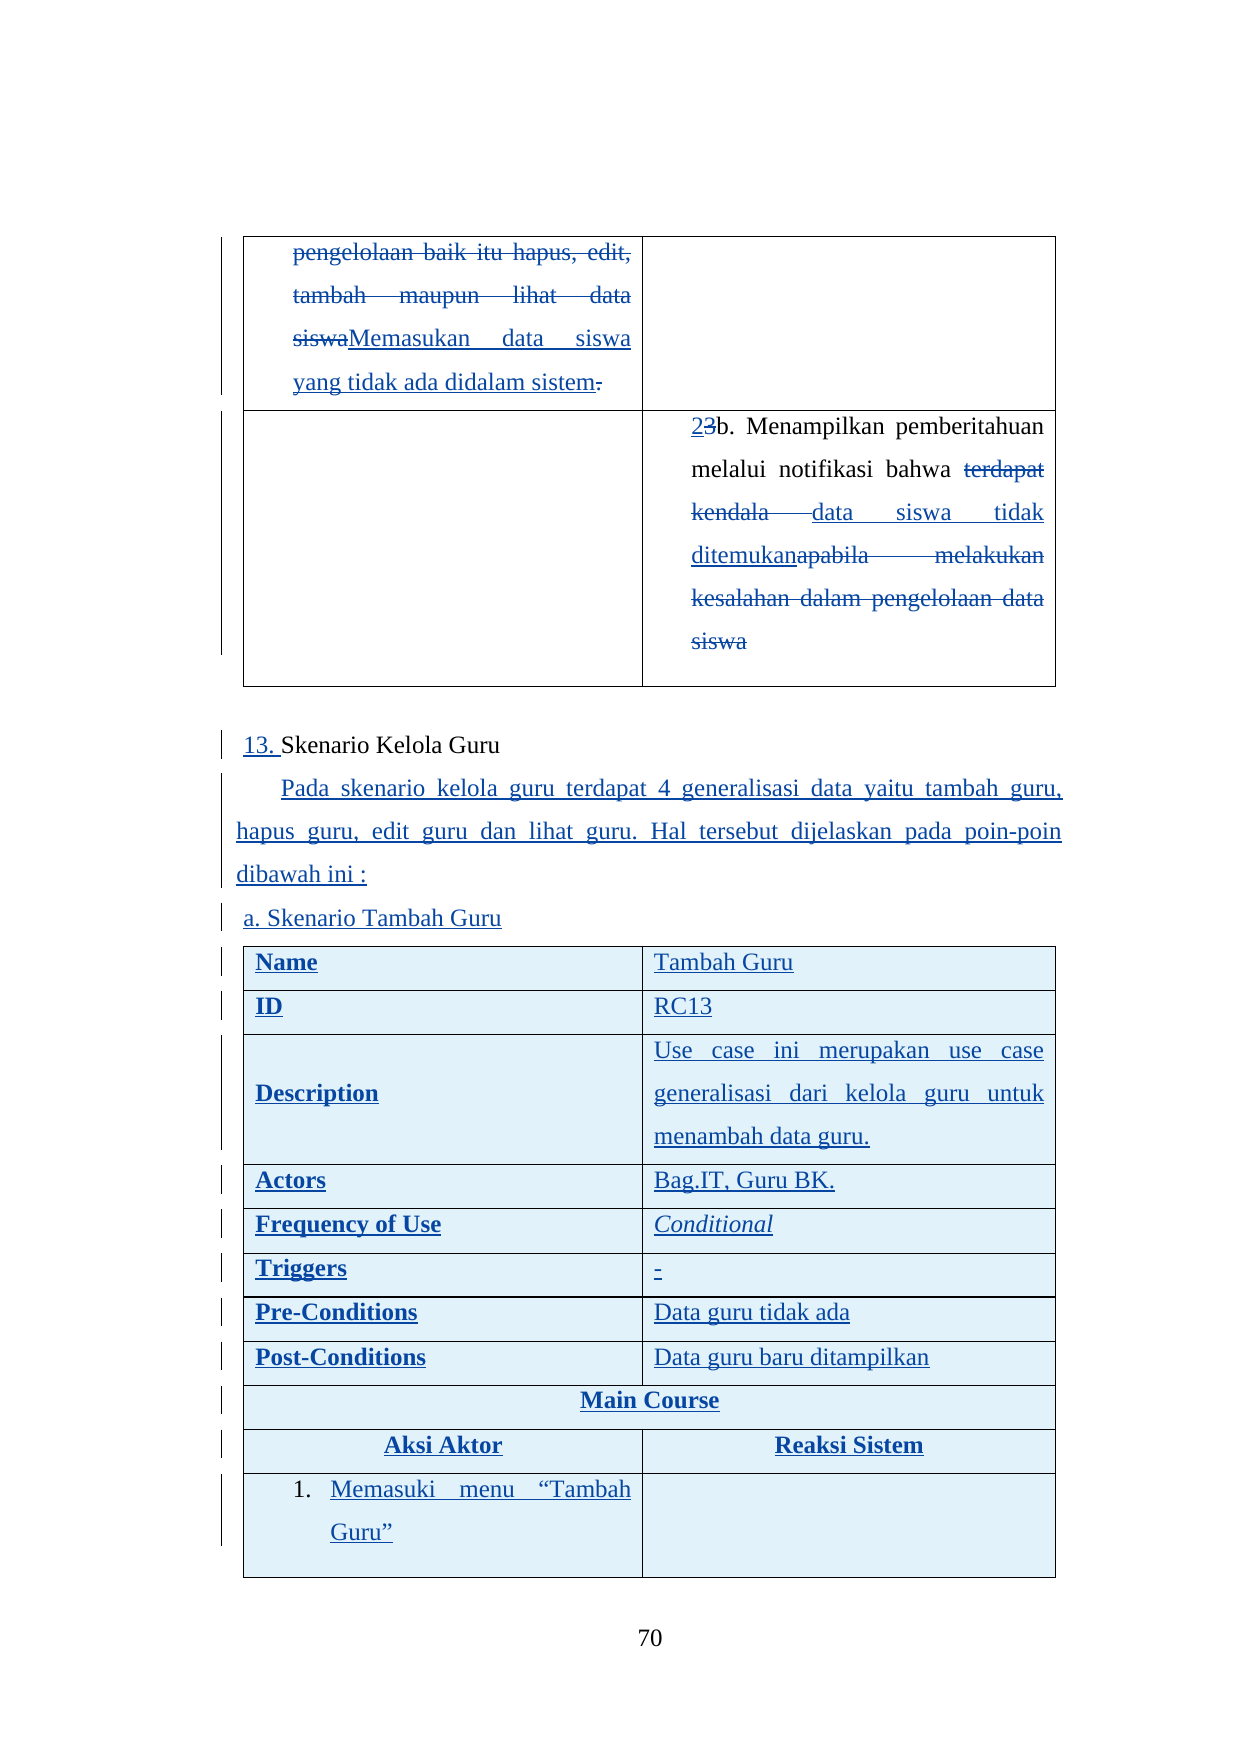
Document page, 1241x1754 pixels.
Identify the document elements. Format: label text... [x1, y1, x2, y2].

table_cell a. [244, 237, 642, 410]
table_cell b. Menampilkan pemberitahuan melalui notifikasi bahwa [643, 411, 1055, 686]
table_cell [244, 411, 642, 686]
list Skenario Kelola Guru [243, 730, 1063, 759]
table_cell [643, 237, 1055, 410]
